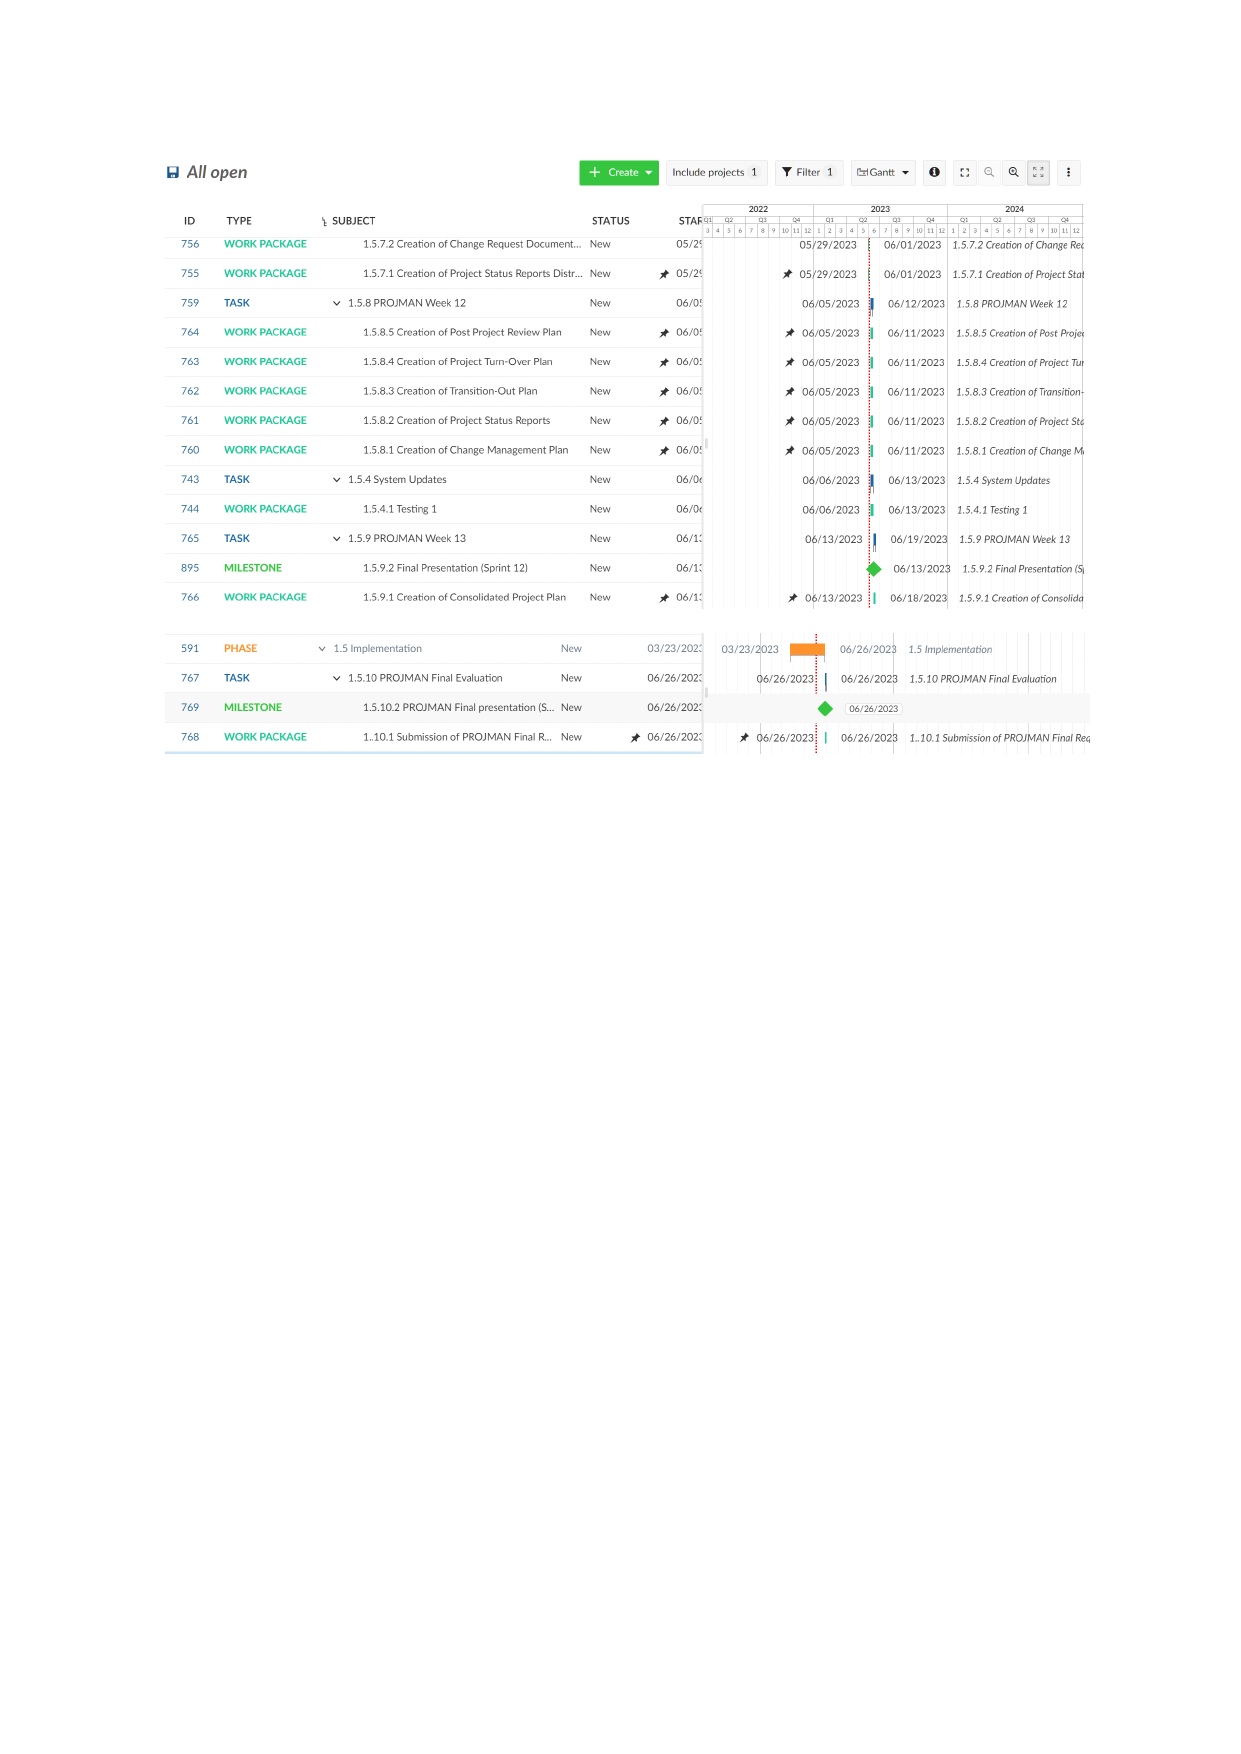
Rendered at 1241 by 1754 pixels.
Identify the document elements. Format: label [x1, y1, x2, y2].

picture [150, 633, 1090, 754]
picture [150, 150, 1091, 609]
